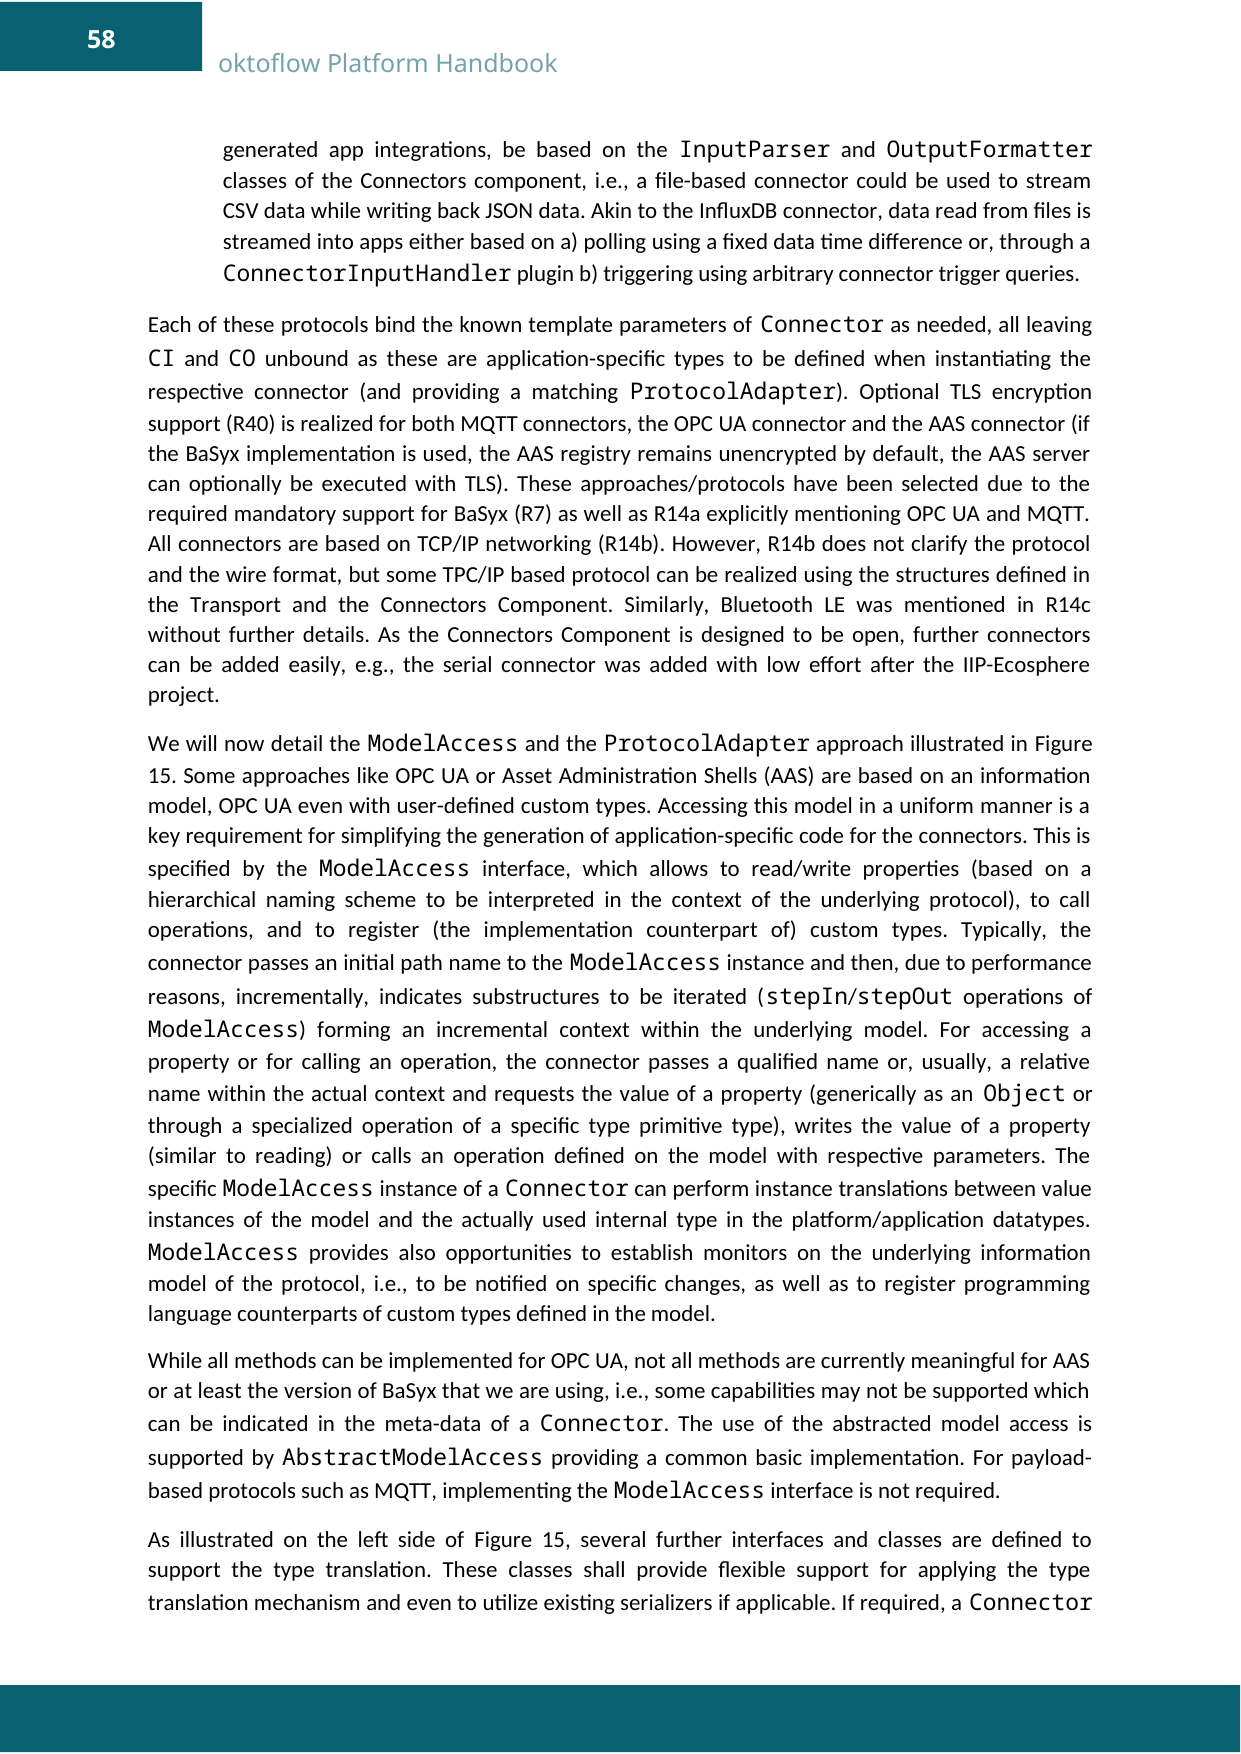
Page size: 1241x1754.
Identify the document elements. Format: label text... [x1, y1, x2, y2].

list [185, 133, 1093, 288]
text While all methods can be implemented for OPC UA, not all methods are currently meaningful for AAS or at least the version of BaSyx that we are using, i.e., some capabilities may not be supported which can be indicated in the meta-data of a Connector. The use of the abstracted model access is supported by AbstractModelAccess providing a common basic implementation. For payload-based protocols such as MQTT, implementing the ModelAccess interface is not required. [148, 1346, 1093, 1506]
text Each of these protocols bind the known template parameters of Connector as needed, all leaving CI and CO unbound as these are application-specific types to be defined when instantiating the respective connector (and providing a matching ProtocolAdapter). Optional TLS encryption support (R40) is realized for both MQTT connectors, the OPC UA connector and the AAS connector (if the BaSyx implementation is used, the AAS registry remains unencrypted by default, the AAS server can optionally be executed with TLS). These approaches/protocols have been selected due to the required mandatory support for BaSyx (R7) as well as R14a explicitly mentioning OPC UA and MQTT. All connectors are based on TCP/IP networking (R14b). However, R14b does not clarify the protocol and the wire format, but some TPC/IP based protocol can be realized using the structures defined in the Transport and the Connectors Component. Similarly, Bluetooth LE was mentioned in R14c without further details. As the Connectors Component is designed to be open, further connectors can be added easily, e.g., the serial connector was added with low effort after the IIP-Ecosphere project. [148, 308, 1093, 708]
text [148, 1525, 1093, 1617]
text We will now detail the ModelAccess and the ProtocolAdapter approach illustrated in . Some approaches like OPC UA or Asset Administration Shells (AAS) are based on an information model, OPC UA even with user-defined custom types. Accessing this model in a uniform manner is a key requirement for simplifying the generation of application-specific code for the connectors. This is specified by the ModelAccess interface, which allows to read/write properties (based on a hierarchical naming scheme to be interpreted in the context of the underlying protocol), to call operations, and to register (the implementation counterpart of) custom types. Typically, the connector passes an initial path name to the ModelAccess instance and then, due to performance reasons, incrementally, indicates substructures to be iterated (stepIn/stepOut operations of ModelAccess) forming an incremental context within the underlying model. For accessing a property or for calling an operation, the connector passes a qualified name or, usually, a relative name within the actual context and requests the value of a property (generically as an Object or through a specialized operation of a specific type primitive type), writes the value of a property (similar to reading) or calls an operation defined on the model with respective parameters. The specific ModelAccess instance of a Connector can perform instance translations between value instances of the model and the actually used internal type in the platform/application datatypes. ModelAccess provides also opportunities to establish monitors on the underlying information model of the protocol, i.e., to be notified on specific changes, as well as to register programming language counterparts of custom types defined in the model. [148, 727, 1093, 1327]
